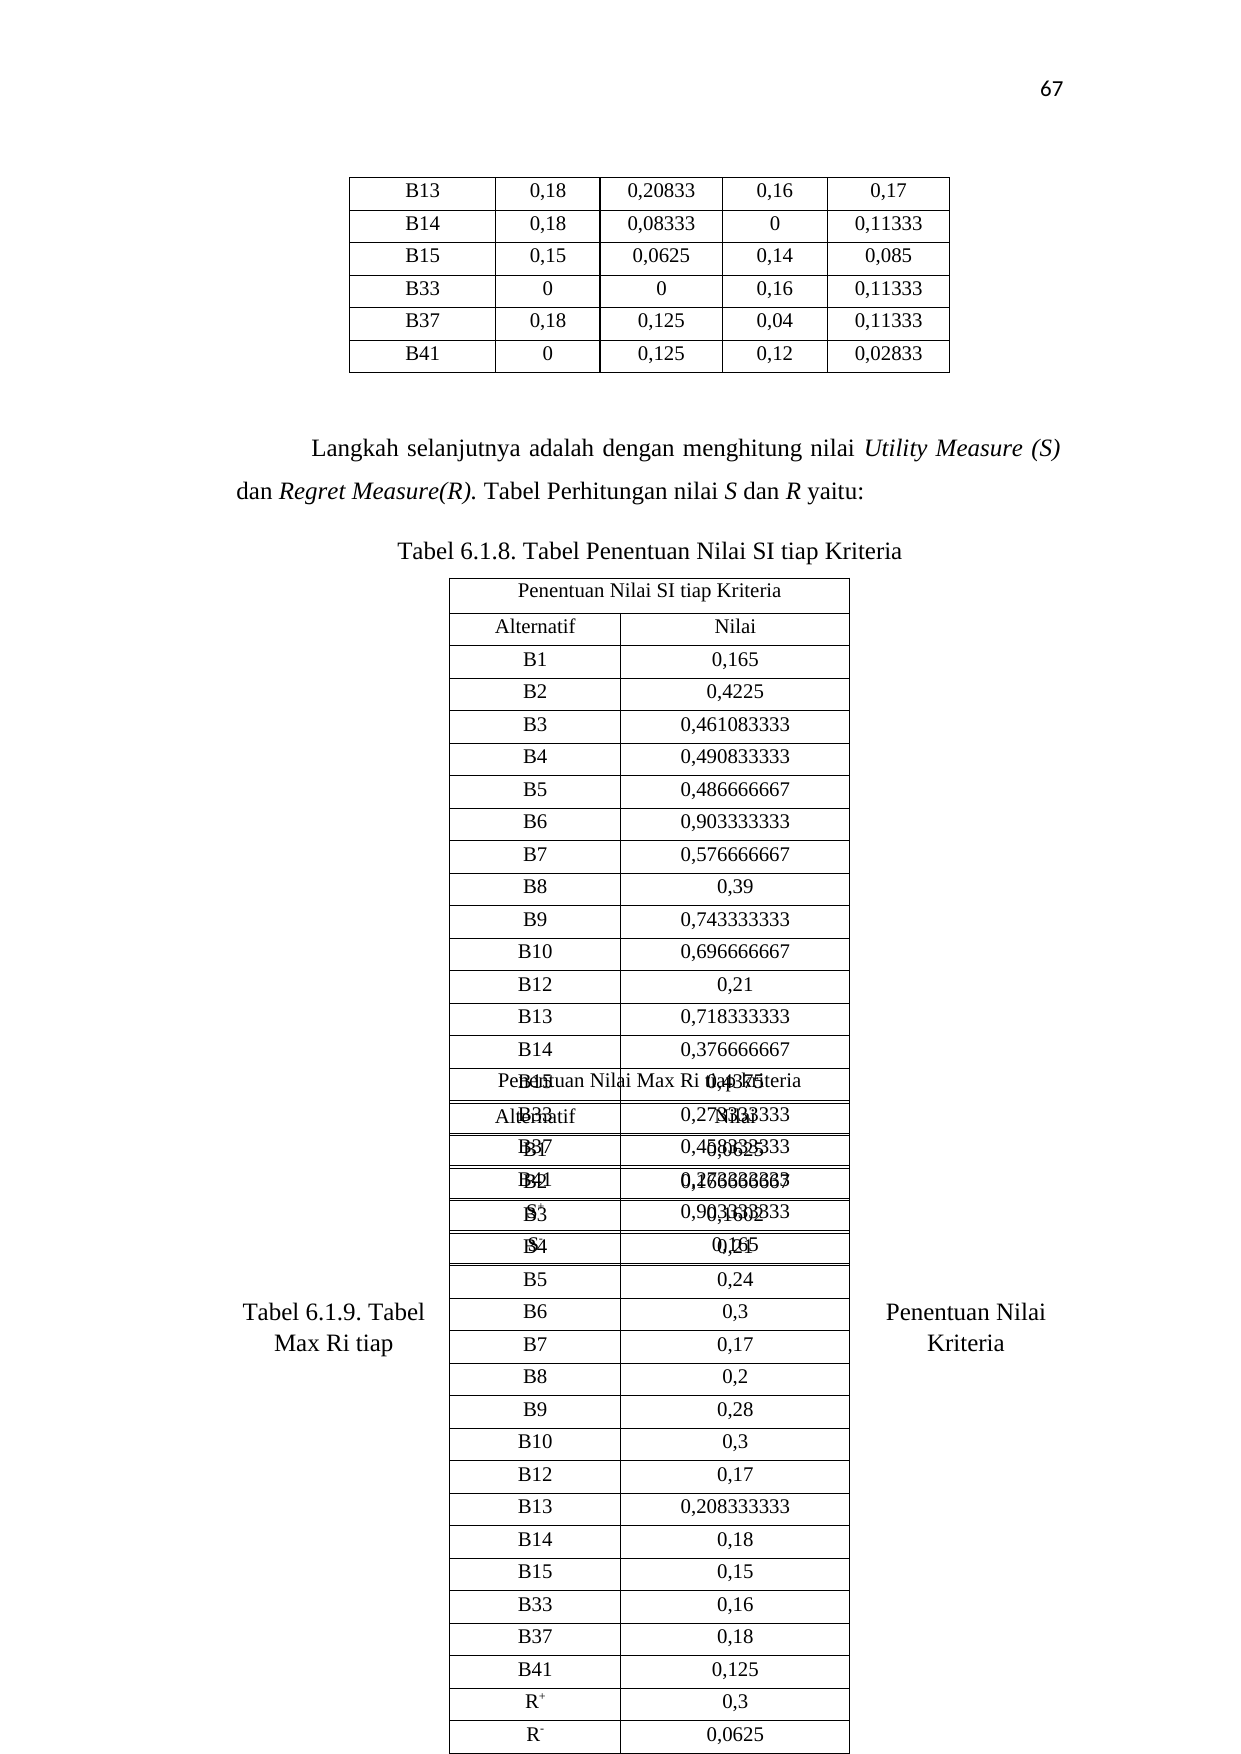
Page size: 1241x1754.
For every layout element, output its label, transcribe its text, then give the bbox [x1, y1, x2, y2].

subtitle Tabel 6.1.9. Tabel Penentuan Nilai Max Ri tiap Kriteria [850, 1297, 1063, 1357]
table_cell 0,11333 [828, 276, 949, 307]
text Langkah selanjutnya adalah dengan menghitung nilai Utility Measure (S) dan Regret Measure(R). Tabel Perhitungan nilai S dan R yaitu: [236, 433, 1063, 505]
table_cell B14 [350, 211, 495, 242]
table_cell 0,18 [496, 178, 599, 210]
table_cell 0,2 [621, 1364, 849, 1395]
table_cell 0,08333 [601, 211, 722, 242]
table_cell Nilai [621, 1104, 849, 1135]
table_cell B10 [450, 939, 620, 970]
table_cell 0,28 [621, 1396, 849, 1428]
table_cell 0,24 [621, 1266, 849, 1298]
table_cell B33 [450, 1591, 620, 1623]
table_header Penentuan Nilai Max Ri tiap kriteria [450, 1069, 849, 1103]
table_cell 0,0625 [601, 243, 722, 275]
table_cell 0,21 [621, 971, 849, 1003]
subtitle Tabel 6.1.8. Tabel Penentuan Nilai SI tiap Kriteria [236, 536, 1063, 565]
table_cell B6 [450, 1299, 620, 1330]
table_cell B13 [450, 1494, 620, 1525]
table_cell 0,02833 [828, 341, 949, 372]
table_cell Alternatif [450, 614, 620, 645]
table_cell 0,0625 [621, 1136, 849, 1168]
table_cell B15 [450, 1559, 620, 1590]
table_cell B12 [450, 971, 620, 1003]
table_cell 0,166666667 [621, 1169, 849, 1200]
table_cell B2 [450, 1169, 620, 1200]
table_cell 0,16 [621, 1591, 849, 1623]
table_cell 0,208333333 [621, 1494, 849, 1525]
table_cell 0 [601, 276, 722, 307]
table_cell 0,125 [601, 308, 722, 340]
table_cell B3 [450, 711, 620, 743]
table_cell B9 [450, 906, 620, 938]
table_cell B9 [450, 1396, 620, 1428]
table_cell 0,21 [621, 1234, 849, 1265]
table_cell 0,085 [828, 243, 949, 275]
table_cell B8 [450, 874, 620, 905]
table_cell R+ [450, 1689, 620, 1720]
table_cell 0,3 [621, 1429, 849, 1460]
table_cell 0,18 [496, 211, 599, 242]
table_cell B3 [450, 1201, 620, 1233]
table_cell B15 [350, 243, 495, 275]
table_cell 0,0625 [621, 1721, 849, 1753]
table_cell 0,576666667 [621, 841, 849, 873]
table_cell 0,461083333 [621, 711, 849, 743]
table_cell 0,3 [621, 1689, 849, 1720]
table_cell 0,718333333 [621, 1004, 849, 1035]
table_cell 0 [723, 211, 827, 242]
table_cell Alternatif [450, 1104, 620, 1135]
table_cell 0,486666667 [621, 776, 849, 808]
table_cell B41 [350, 341, 495, 372]
table_cell B41 [450, 1656, 620, 1688]
table_cell 0,18 [621, 1624, 849, 1655]
table_cell B6 [450, 809, 620, 840]
table_cell 0,903333333 [621, 809, 849, 840]
table_cell B37 [450, 1624, 620, 1655]
table_cell 0,165 [621, 646, 849, 678]
table_cell B33 [350, 276, 495, 307]
table_cell 0,696666667 [621, 939, 849, 970]
table_cell B14 [450, 1036, 620, 1068]
table_cell 0,3 [621, 1299, 849, 1330]
table_cell B13 [450, 1004, 620, 1035]
table_cell 0,125 [621, 1656, 849, 1688]
table_cell 0,125 [601, 341, 722, 372]
table_cell 0,39 [621, 874, 849, 905]
table_cell 0,4225 [621, 679, 849, 710]
table_header Penentuan Nilai SI tiap Kriteria [450, 579, 849, 613]
table_cell B37 [350, 308, 495, 340]
table_cell 0,743333333 [621, 906, 849, 938]
table_cell 0 [496, 341, 599, 372]
table_cell Nilai [621, 614, 849, 645]
table_cell 0,18 [621, 1526, 849, 1558]
table_cell 0,1602 [621, 1201, 849, 1233]
table_cell 0,11333 [828, 308, 949, 340]
table_cell 0,15 [621, 1559, 849, 1590]
table_cell 0 [496, 276, 599, 307]
table_cell B2 [450, 679, 620, 710]
table_cell B4 [450, 744, 620, 775]
table_cell 0,15 [496, 243, 599, 275]
table_cell 0,18 [496, 308, 599, 340]
table_cell B1 [450, 646, 620, 678]
table_cell B4 [450, 1234, 620, 1265]
table_cell 0,17 [828, 178, 949, 210]
table_cell 0,04 [723, 308, 827, 340]
table_cell 0,490833333 [621, 744, 849, 775]
table_cell B7 [450, 841, 620, 873]
table_cell B1 [450, 1136, 620, 1168]
table_cell B5 [450, 776, 620, 808]
table_cell 0,376666667 [621, 1036, 849, 1068]
table_cell 0,17 [621, 1331, 849, 1363]
table_cell R- [450, 1721, 620, 1753]
table_cell B13 [350, 178, 495, 210]
table_cell B10 [450, 1429, 620, 1460]
table_cell 0,20833 [601, 178, 722, 210]
table_cell 0,17 [621, 1461, 849, 1493]
table_cell 0,14 [723, 243, 827, 275]
table_cell B14 [450, 1526, 620, 1558]
table_cell B12 [450, 1461, 620, 1493]
subtitle Tabel 6.1.9. Tabel Penentuan Nilai Max Ri tiap Kriteria [236, 1297, 449, 1357]
table_cell B8 [450, 1364, 620, 1395]
table_cell B7 [450, 1331, 620, 1363]
table_cell 0,11333 [828, 211, 949, 242]
table_cell B5 [450, 1266, 620, 1298]
table_cell 0,16 [723, 178, 827, 210]
table_cell 0,12 [723, 341, 827, 372]
table_cell 0,16 [723, 276, 827, 307]
